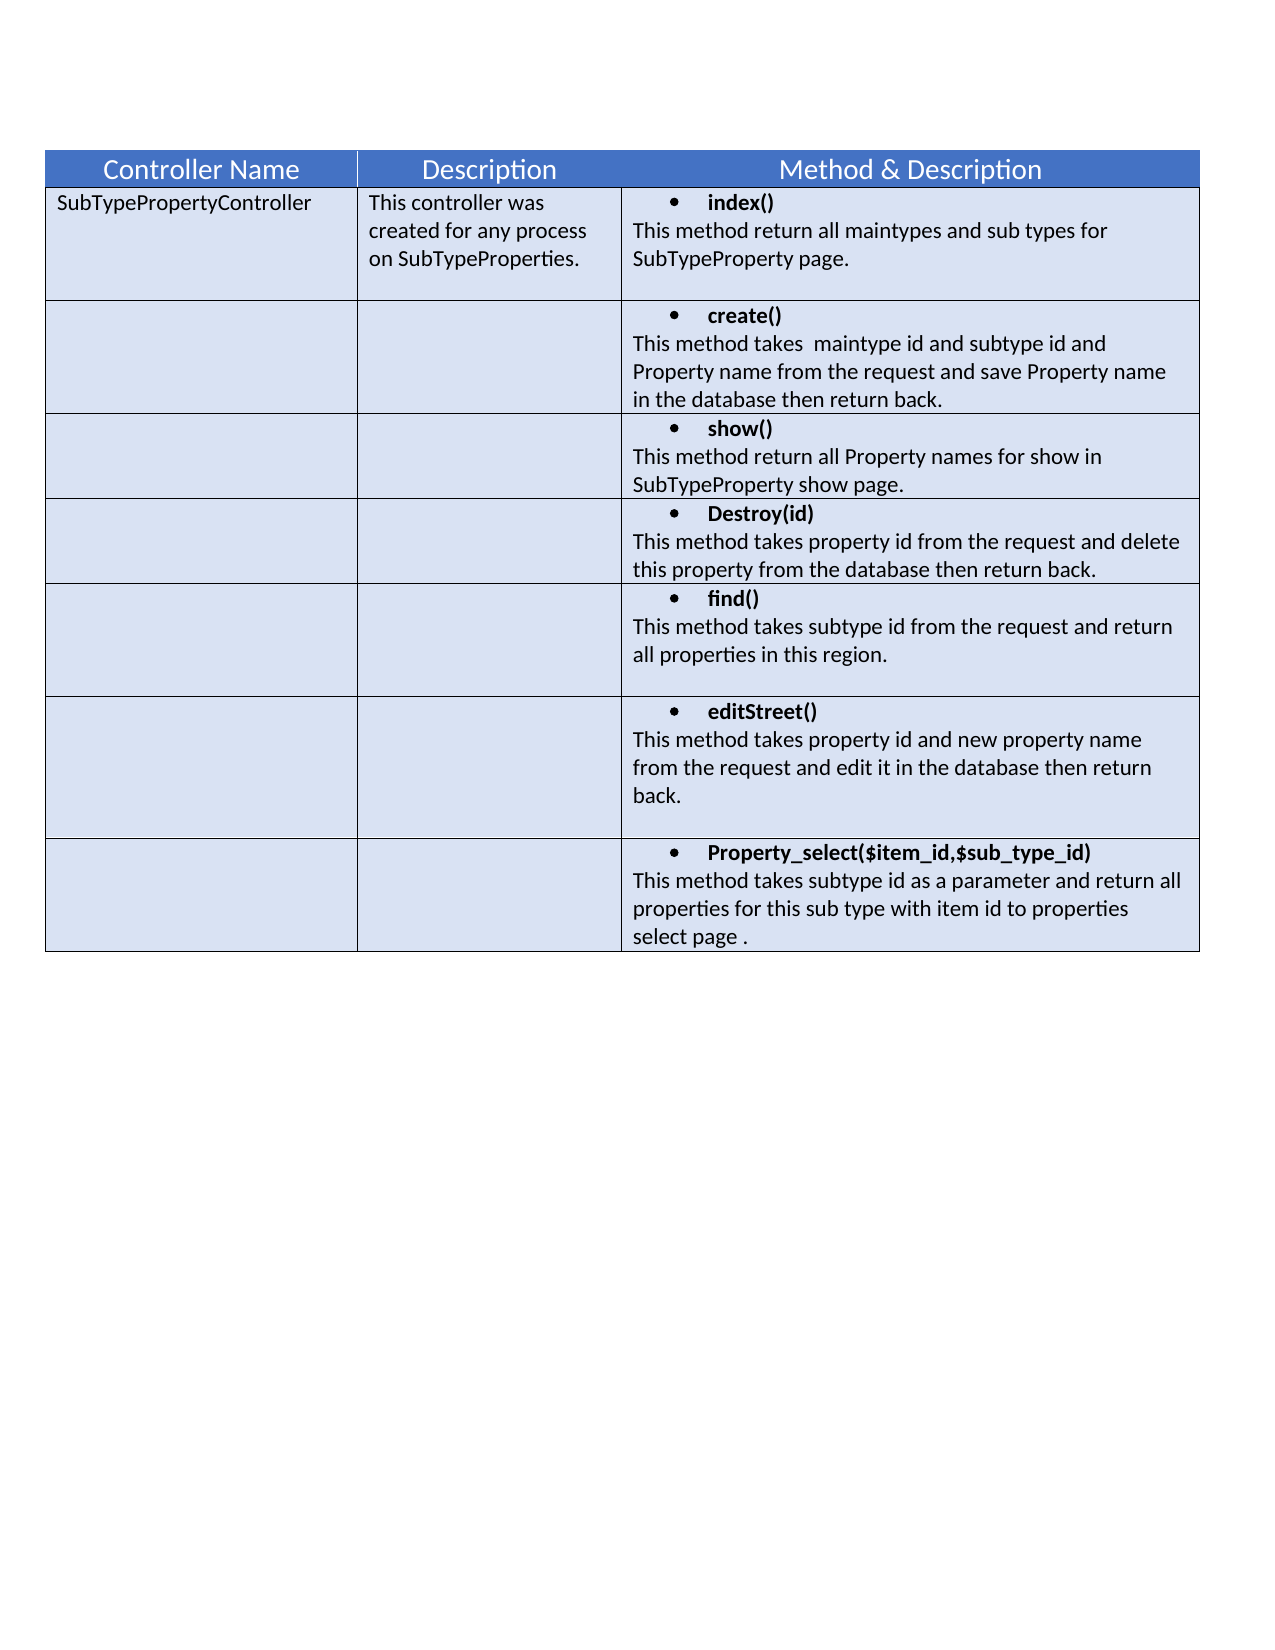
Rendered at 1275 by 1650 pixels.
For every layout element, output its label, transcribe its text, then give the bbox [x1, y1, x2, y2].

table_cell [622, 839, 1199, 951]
table_cell find() This method takes subtype id from the request and return all properties in this region. [622, 584, 1199, 696]
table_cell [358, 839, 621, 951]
table_cell [358, 697, 621, 837]
table_cell index() This method return all maintypes and sub types for SubTypeProperty page. [622, 188, 1199, 300]
table_cell SubTypePropertyController [46, 188, 357, 300]
table_cell This controller was created for any process on SubTypeProperties. [358, 188, 621, 300]
table_cell show() This method return all Property names for show in SubTypeProperty show page. [622, 414, 1199, 498]
table_cell [46, 499, 357, 583]
table_cell [358, 584, 621, 696]
table_cell [358, 414, 621, 498]
table_header Controller Name [46, 151, 357, 187]
table_cell [46, 301, 357, 413]
table_cell [358, 499, 621, 583]
table_cell create() This method takes maintype id and subtype id and Property name from the request and save Property name in the database then return back. [622, 301, 1199, 413]
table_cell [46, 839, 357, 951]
table_cell [358, 301, 621, 413]
table_cell Destroy(id) This method takes property id from the request and delete this property from the database then return back. [622, 499, 1199, 583]
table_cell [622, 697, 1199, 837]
table_header Method & Description [621, 151, 1199, 187]
table_cell [46, 697, 357, 837]
table_cell [46, 414, 357, 498]
table_header Description [358, 151, 621, 187]
table_cell [46, 584, 357, 696]
